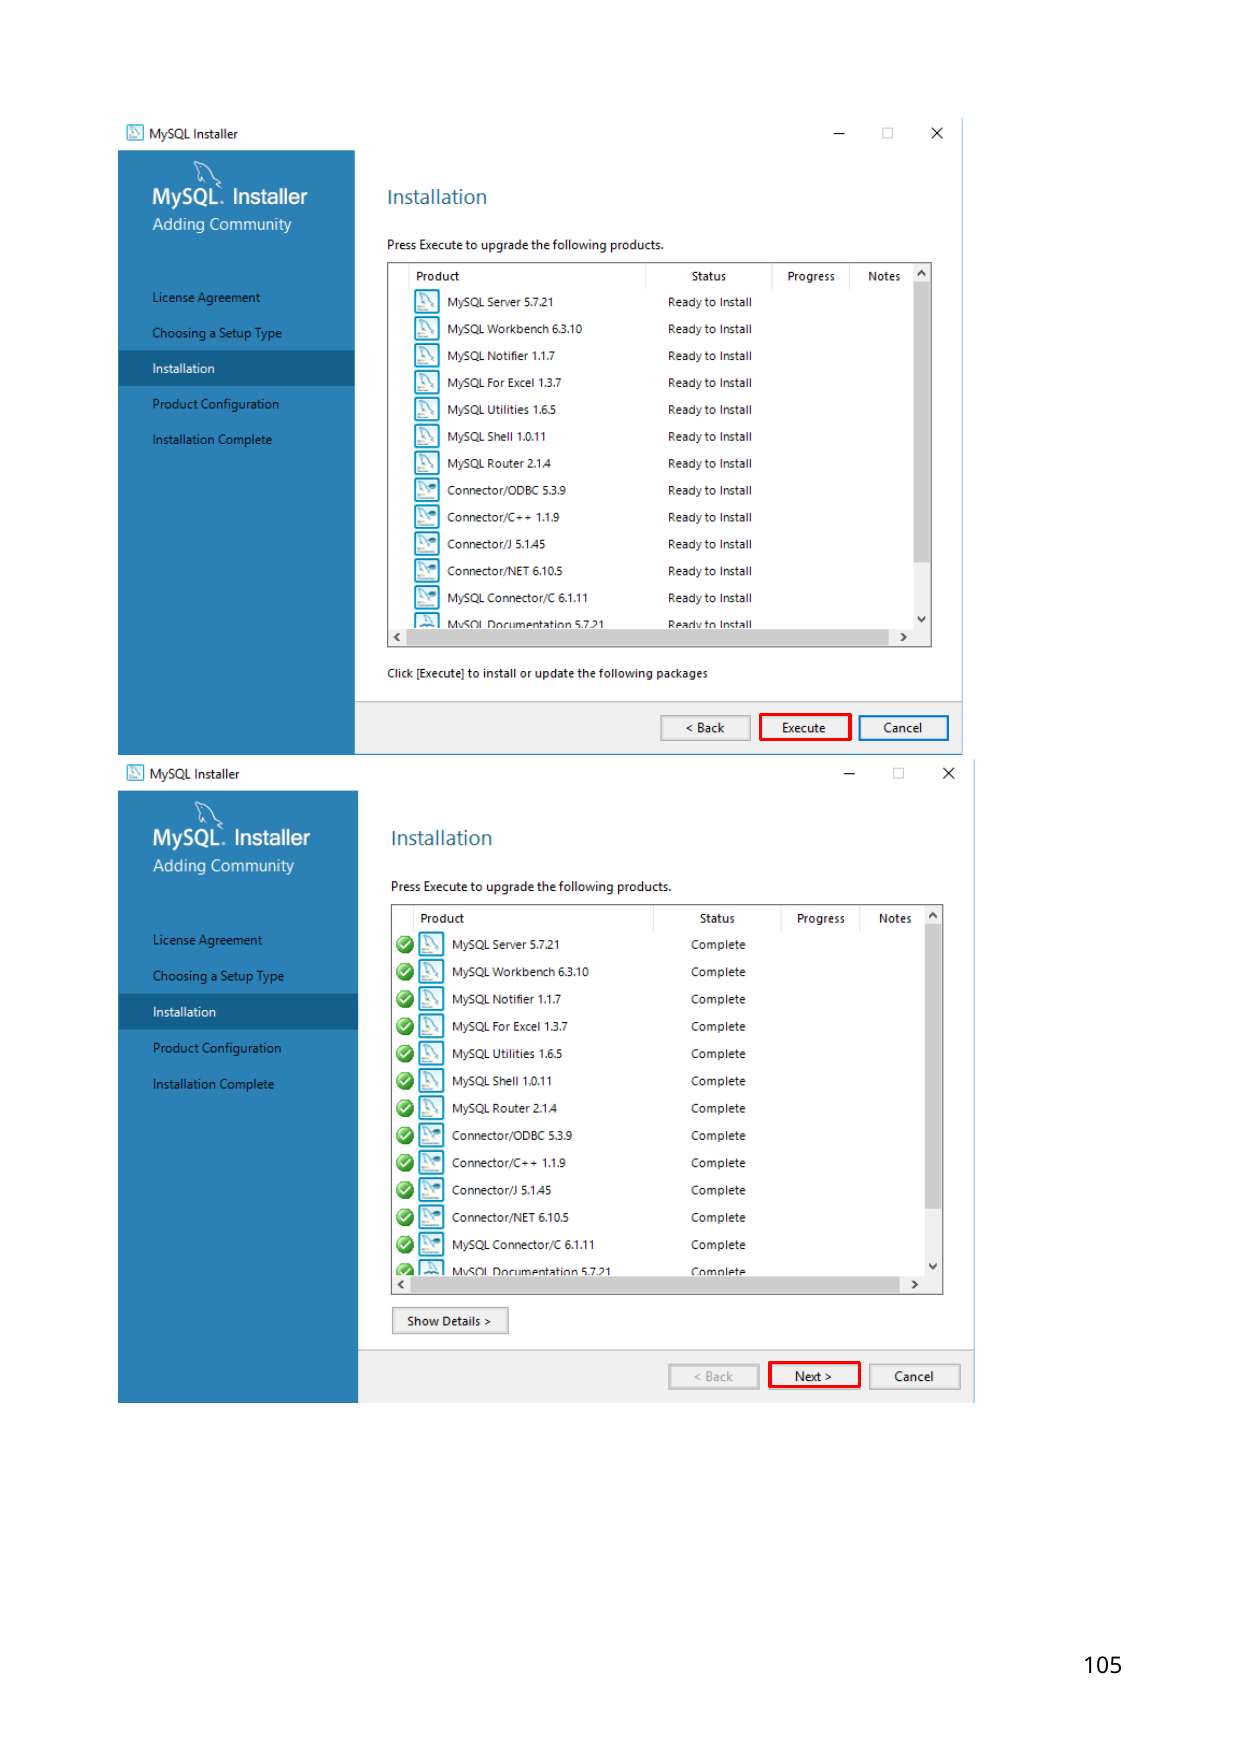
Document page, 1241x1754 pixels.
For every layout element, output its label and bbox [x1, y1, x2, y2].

picture [118, 118, 963, 755]
picture [118, 759, 975, 1403]
